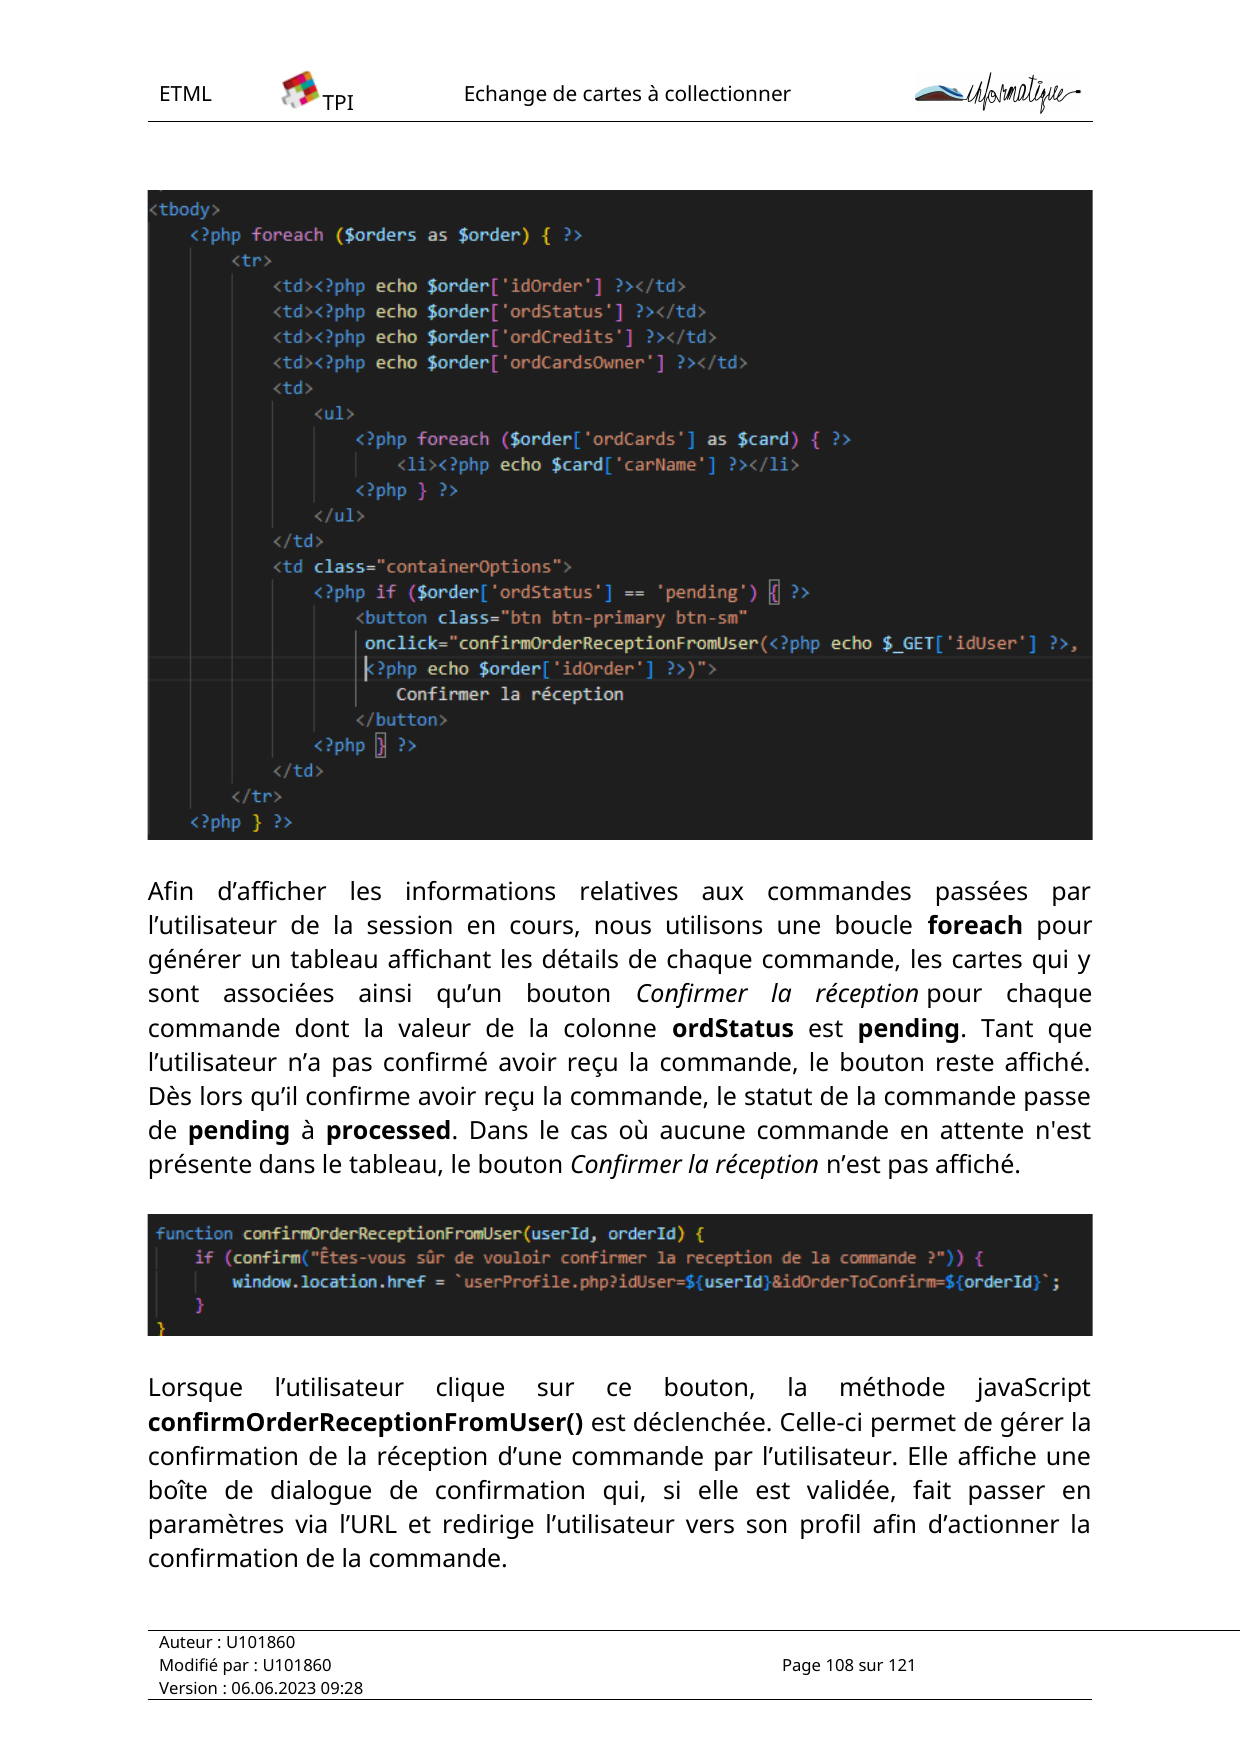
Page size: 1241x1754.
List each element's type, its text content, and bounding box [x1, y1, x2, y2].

picture [276, 69, 323, 111]
picture [147, 190, 1093, 840]
text Afin d’afficher les informations relatives aux commandes passées par l’utilisateur de la session en cours, nous utilisons une boucle foreach pour générer un tableau affichant les détails de chaque commande, les cartes qui y sont associées ainsi qu’un bouton Confirmer la réception pour chaque commande dont la valeur de la colonne ordStatus est pending. Tant que l’utilisateur n’a pas confirmé avoir reçu la commande, le bouton reste affiché. Dès lors qu’il confirme avoir reçu la commande, le statut de la commande passe de pending à processed. Dans le cas où aucune commande en attente n'est présente dans le tableau, le bouton Confirmer la réception n’est pas affiché. [148, 874, 1092, 1181]
picture [147, 1214, 1093, 1336]
text Lorsque l’utilisateur clique sur ce bouton, la méthode javaScript confirmOrderReceptionFromUser() est déclenchée. Celle-ci permet de gérer la confirmation de la réception d’une commande par l’utilisateur. Elle affiche une boîte de dialogue de confirmation qui, si elle est validée, fait passer en paramètres via l’URL et redirige l’utilisateur vers son profil afin d’actionner la confirmation de la commande. [148, 1370, 1092, 1574]
